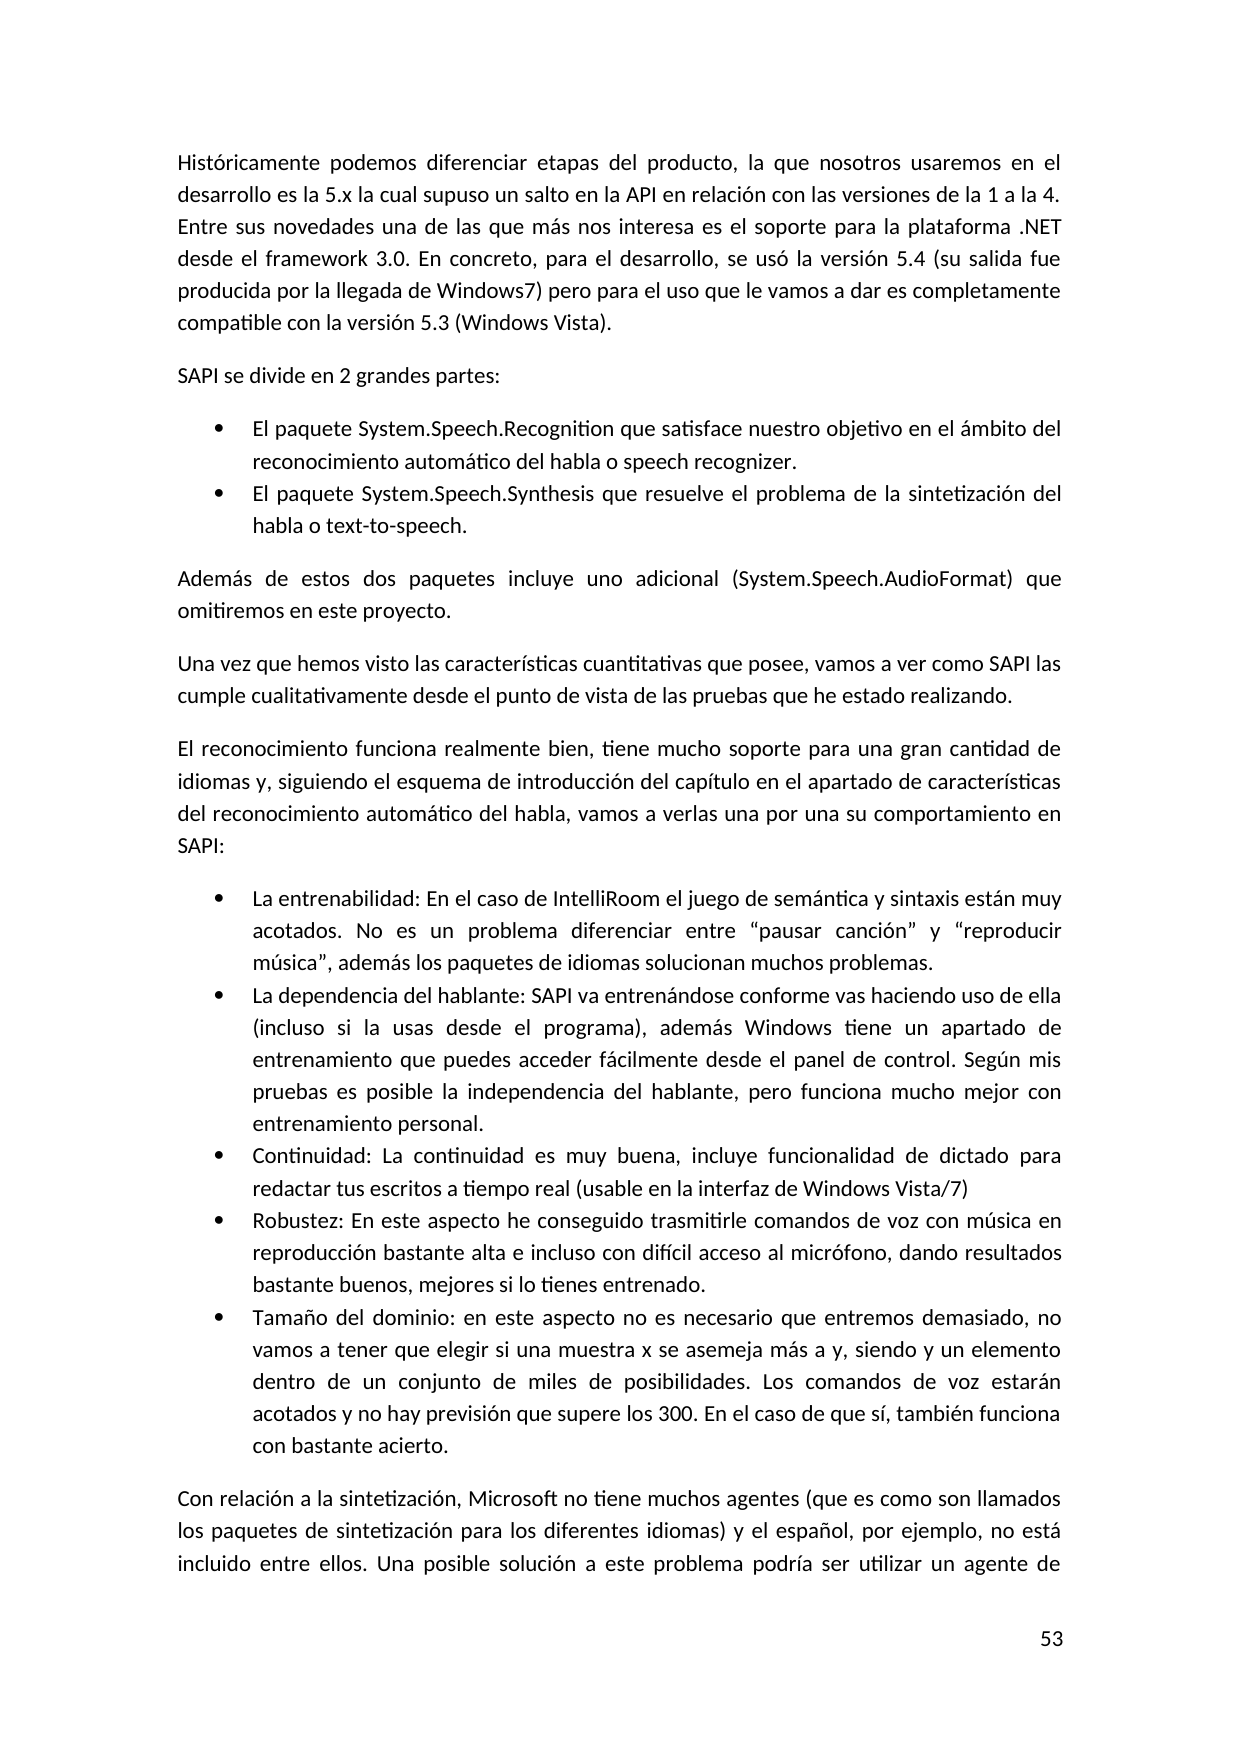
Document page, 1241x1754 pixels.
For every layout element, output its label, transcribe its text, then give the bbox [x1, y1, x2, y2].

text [177, 148, 1063, 337]
text El reconocimiento funciona realmente bien, tiene mucho soporte para una gran cantidad de idiomas y, siguiendo el esquema de introducción del capítulo en el apartado de características del reconocimiento automático del habla, vamos a verlas una por una su comportamiento en SAPI: [177, 734, 1063, 859]
list Robustez: En este aspecto he conseguido trasmitirle comandos de voz con música en reproducción bastante alta e incluso con difícil acceso al micrófono, dando resultados bastante buenos, mejores si lo tienes entrenado. [215, 1206, 1063, 1298]
text Una vez que hemos visto las características cuantitativas que posee, vamos a ver como SAPI las cumple cualitativamente desde el punto de vista de las pruebas que he estado realizando. [177, 649, 1063, 709]
list El paquete System.Speech.Recognition que satisface nuestro objetivo en el ámbito del reconocimiento automático del habla o speech recognizer. [215, 414, 1063, 475]
text SAPI se divide en 2 grandes partes: [177, 362, 1063, 389]
text Además de estos dos paquetes incluye uno adicional (System.Speech.AudioFormat) que omitiremos en este proyecto. [177, 564, 1063, 624]
list El paquete System.Speech.Synthesis que resuelve el problema de la sintetización del habla o text-to-speech. [215, 479, 1063, 539]
list Tamaño del dominio: en este aspecto no es necesario que entremos demasiado, no vamos a tener que elegir si una muestra x se asemeja más a y, siendo y un elemento dentro de un conjunto de miles de posibilidades. Los comandos de voz estarán acotados y no hay previsión que supere los 300. En el caso de que sí, también funciona con bastante acierto. [215, 1303, 1063, 1459]
list La dependencia del hablante: SAPI va entrenándose conforme vas haciendo uso de ella (incluso si la usas desde el programa), además Windows tiene un apartado de entrenamiento que puedes acceder fácilmente desde el panel de control. Según mis pruebas es posible la independencia del hablante, pero funciona mucho mejor con entrenamiento personal. [215, 981, 1063, 1137]
list Continuidad: La continuidad es muy buena, incluye funcionalidad de dictado para redactar tus escritos a tiempo real (usable en la interfaz de Windows Vista/7) [215, 1142, 1063, 1202]
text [177, 1484, 1063, 1577]
list La entrenabilidad: En el caso de IntelliRoom el juego de semántica y sintaxis están muy acotados. No es un problema diferenciar entre “pausar canción” y “reproducir música”, además los paquetes de idiomas solucionan muchos problemas. [215, 884, 1063, 977]
